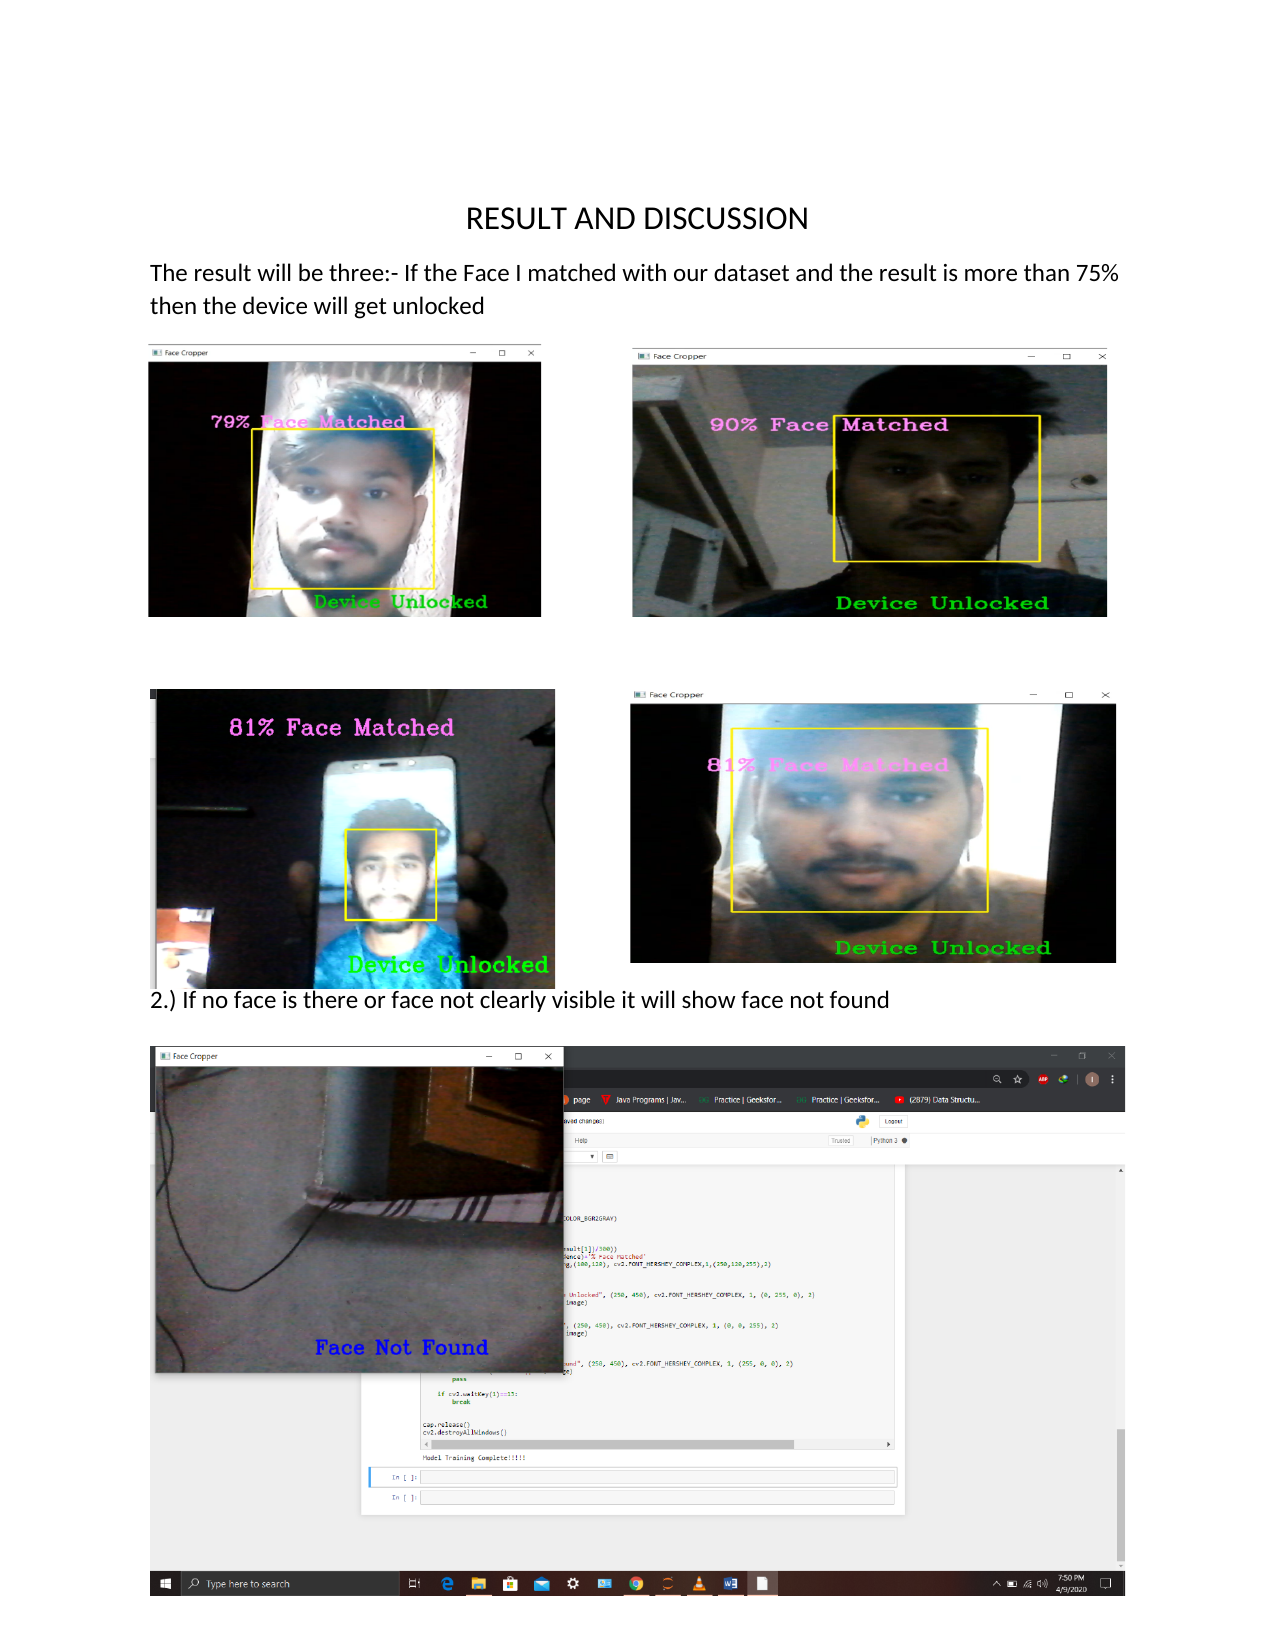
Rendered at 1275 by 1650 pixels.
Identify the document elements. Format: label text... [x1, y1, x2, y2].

picture [150, 689, 556, 984]
text RESULT AND DISCUSSION [150, 197, 1125, 238]
text 2.) If no face is there or face not clearly visible it will show face not found [150, 984, 1125, 1015]
picture [632, 346, 1108, 617]
picture [148, 343, 542, 617]
picture [630, 689, 1117, 963]
picture [150, 1046, 1125, 1596]
text The result will be three:- If the Face I matched with our dataset and the result is more than 75% then the device will get unlocked [150, 257, 1125, 321]
